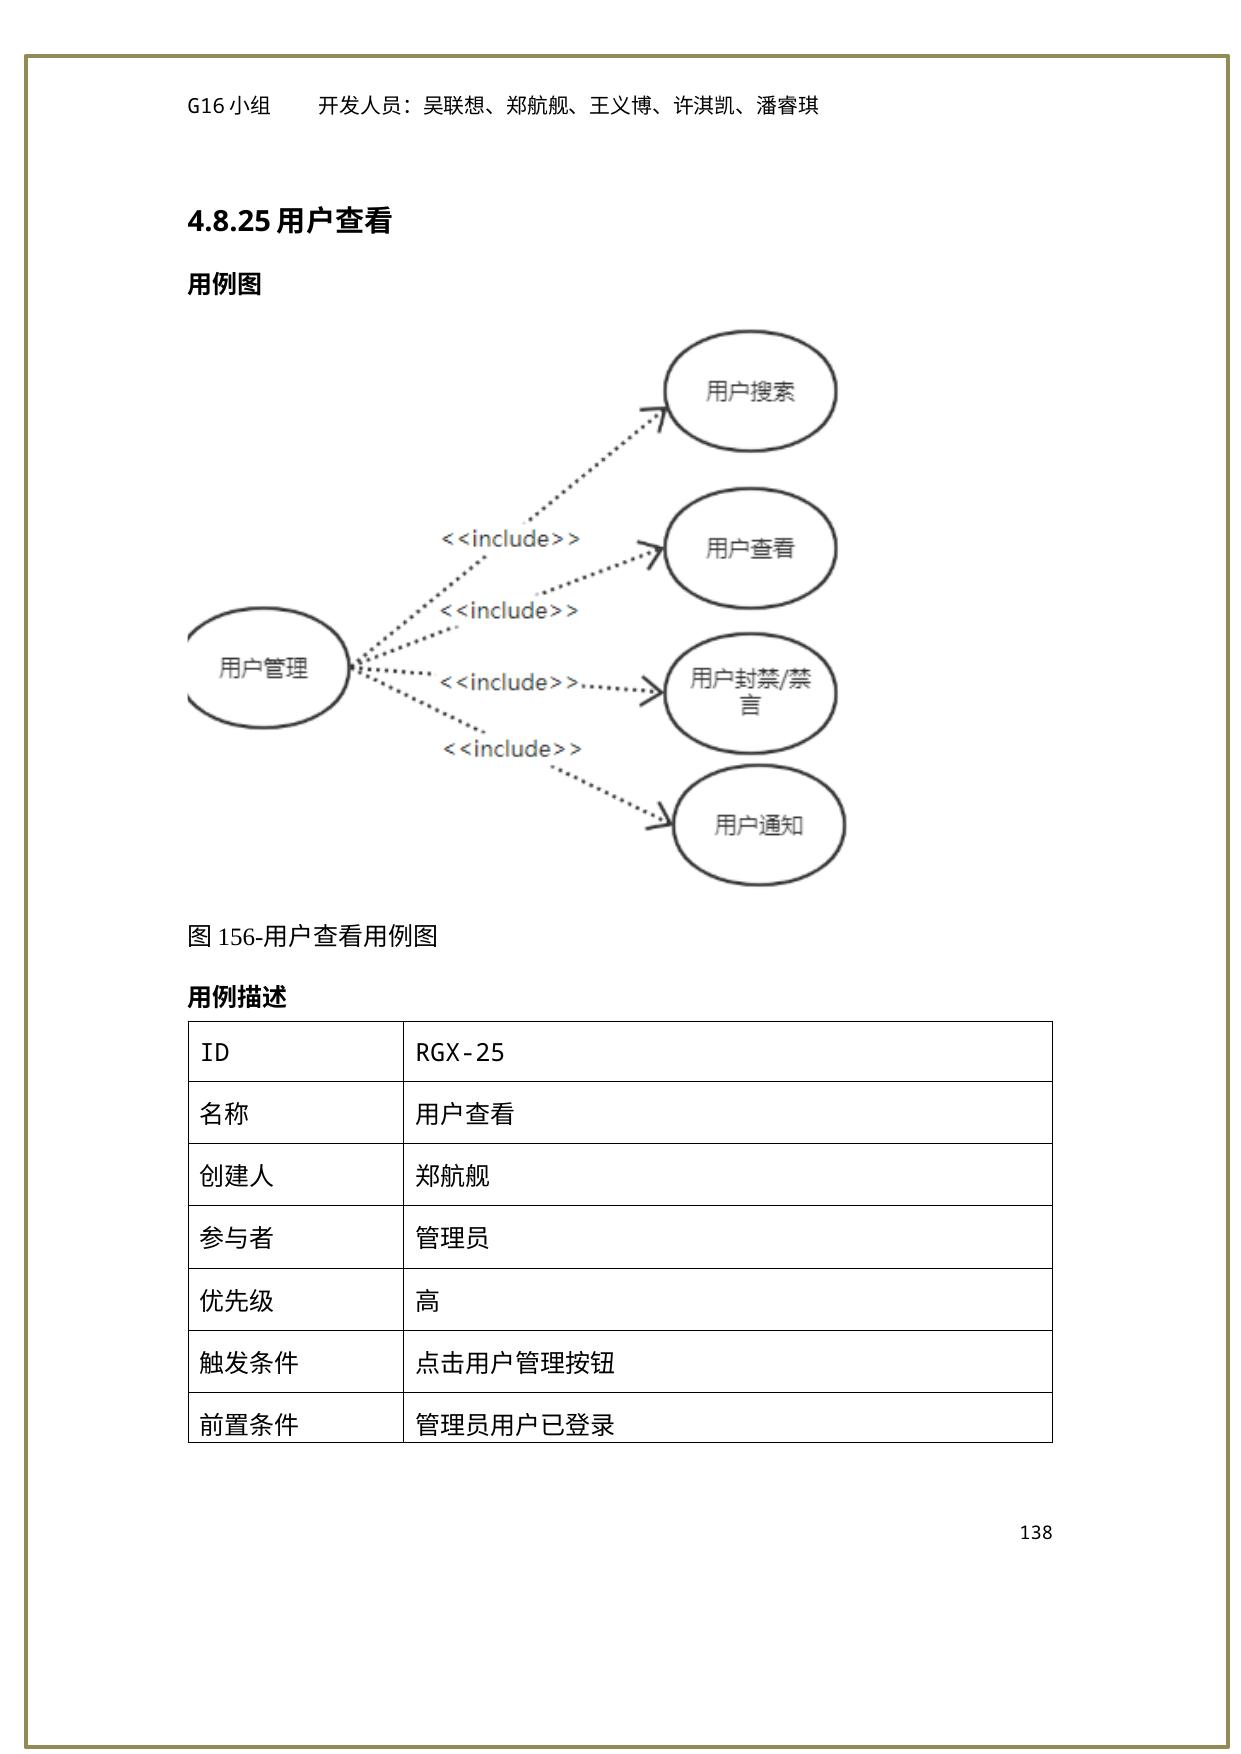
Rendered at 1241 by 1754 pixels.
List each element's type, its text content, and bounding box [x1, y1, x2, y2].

table_cell 优先级 [189, 1269, 403, 1330]
text 图156-用户查看用例图 [187, 916, 1053, 953]
table_cell 郑航舰 [404, 1144, 1052, 1205]
table_cell 前置条件 [189, 1393, 403, 1442]
table_cell 触发条件 [189, 1331, 403, 1392]
table_cell 高 [404, 1269, 1052, 1330]
table_cell 名称 [189, 1082, 403, 1143]
table_cell 创建人 [189, 1144, 403, 1205]
table_cell 参与者 [189, 1206, 403, 1268]
subtitle 4.8.25用户查看 [187, 197, 1053, 239]
table_header ID [189, 1022, 403, 1081]
table_cell 用户查看 [404, 1082, 1052, 1143]
picture [187, 313, 891, 904]
table_cell 管理员用户已登录 [404, 1393, 1052, 1442]
subtitle 用例描述 [187, 978, 1053, 1014]
table_header RGX-25 [404, 1022, 1052, 1081]
table_cell 点击用户管理按钮 [404, 1331, 1052, 1392]
subtitle 用例图 [187, 264, 1053, 301]
table_cell 管理员 [404, 1206, 1052, 1268]
